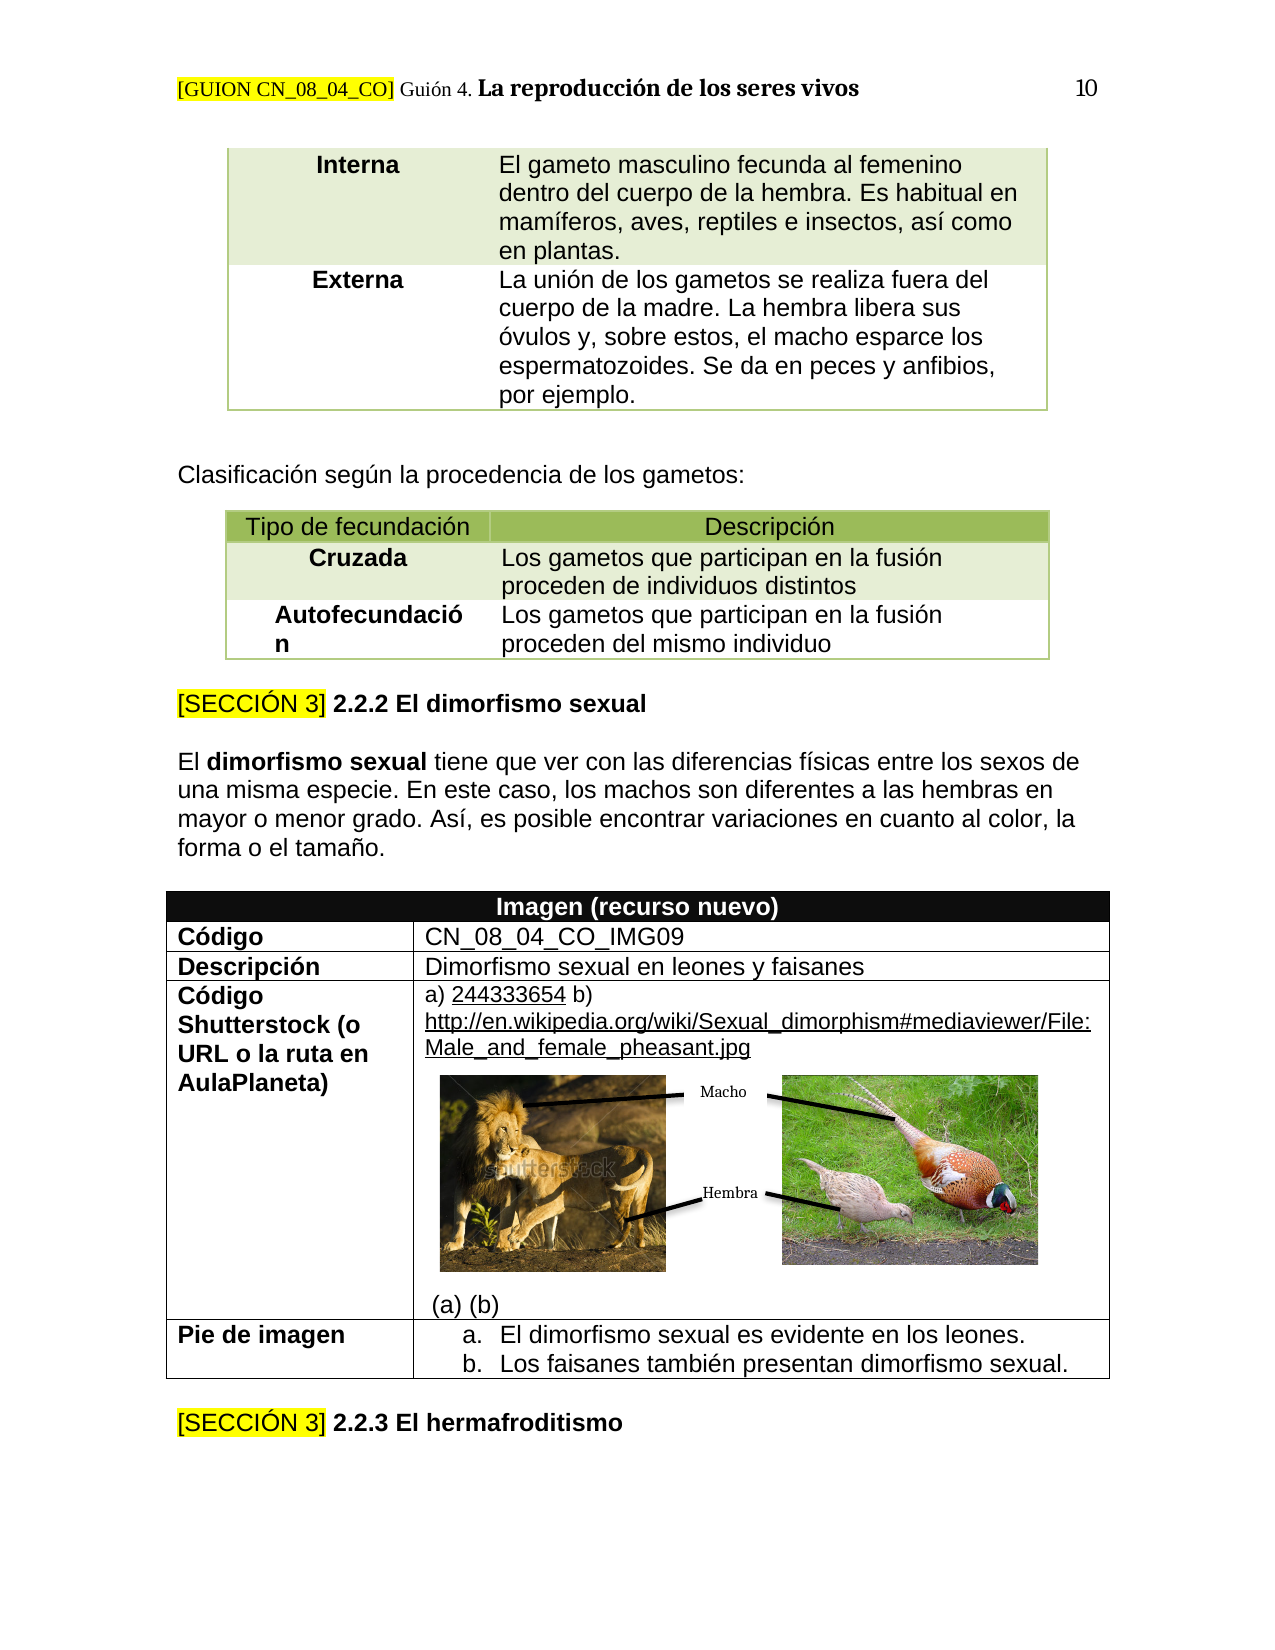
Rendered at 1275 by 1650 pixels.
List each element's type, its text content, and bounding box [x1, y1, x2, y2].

table_cell Código Shutterstock (o URL o la ruta en AulaPlaneta) [167, 981, 413, 1319]
table_cell Autofecundación [227, 600, 490, 658]
table_cell Externa [229, 265, 487, 408]
table_header Tipo de fecundación [227, 512, 489, 541]
table_cell La unión de los gametos se realiza fuera del cuerpo de la madre. La hembra libera sus óvulos y, sobre estos, el macho esparce los espermatozoides. Se da en peces y anfibios, por ejemplo. [487, 265, 1046, 408]
table_header Imagen (recurso nuevo) [167, 892, 1109, 921]
text [SECCIÓN 3] 2.2.2 El dimorfismo sexual [326, 689, 1098, 718]
picture [439, 1075, 666, 1272]
table_cell Dimorfismo sexual en leones y faisanes [414, 952, 1109, 980]
table_cell CN_08_04_CO_IMG09 [414, 922, 1109, 951]
text [SECCIÓN 3] 2.2.3 El hermafroditismo [326, 1408, 1098, 1437]
table_cell El dimorfismo sexual es evidente en los leones. Los faisanes también presentan dimorfismo sexual. [414, 1320, 1109, 1378]
table_cell Los gametos que participan en la fusión proceden de individuos distintos [490, 543, 1048, 600]
table_cell Descripción [167, 952, 413, 980]
table_cell El gameto masculino fecunda al femenino dentro del cuerpo de la hembra. Es habitual en mamíferos, aves, reptiles e insectos, así como en plantas. [487, 148, 1046, 265]
text El dimorfismo sexual tiene que ver con las diferencias físicas entre los sexos de una misma especie. En este caso, los machos son diferentes a las hembras en mayor o menor grado. Así, es posible encontrar variaciones en cuanto al color, la forma o el tamaño. [177, 747, 1098, 862]
picture [782, 1075, 1039, 1265]
table_cell Código [167, 922, 413, 951]
table_cell Interna [229, 148, 487, 265]
table_header Descripción [491, 512, 1048, 541]
table_cell a) 244333654 b) http://en.wikipedia.org/wiki/Sexual_dimorphism#mediaviewer/File:Male_and_female_pheasant.jpg (a) (b) [414, 981, 1109, 1319]
table_cell Los gametos que participan en la fusión proceden del mismo individuo [490, 600, 1048, 658]
text Clasificación según la procedencia de los gametos: [177, 460, 1098, 489]
table_cell Pie de imagen [167, 1320, 413, 1378]
table_cell Cruzada [227, 543, 490, 600]
